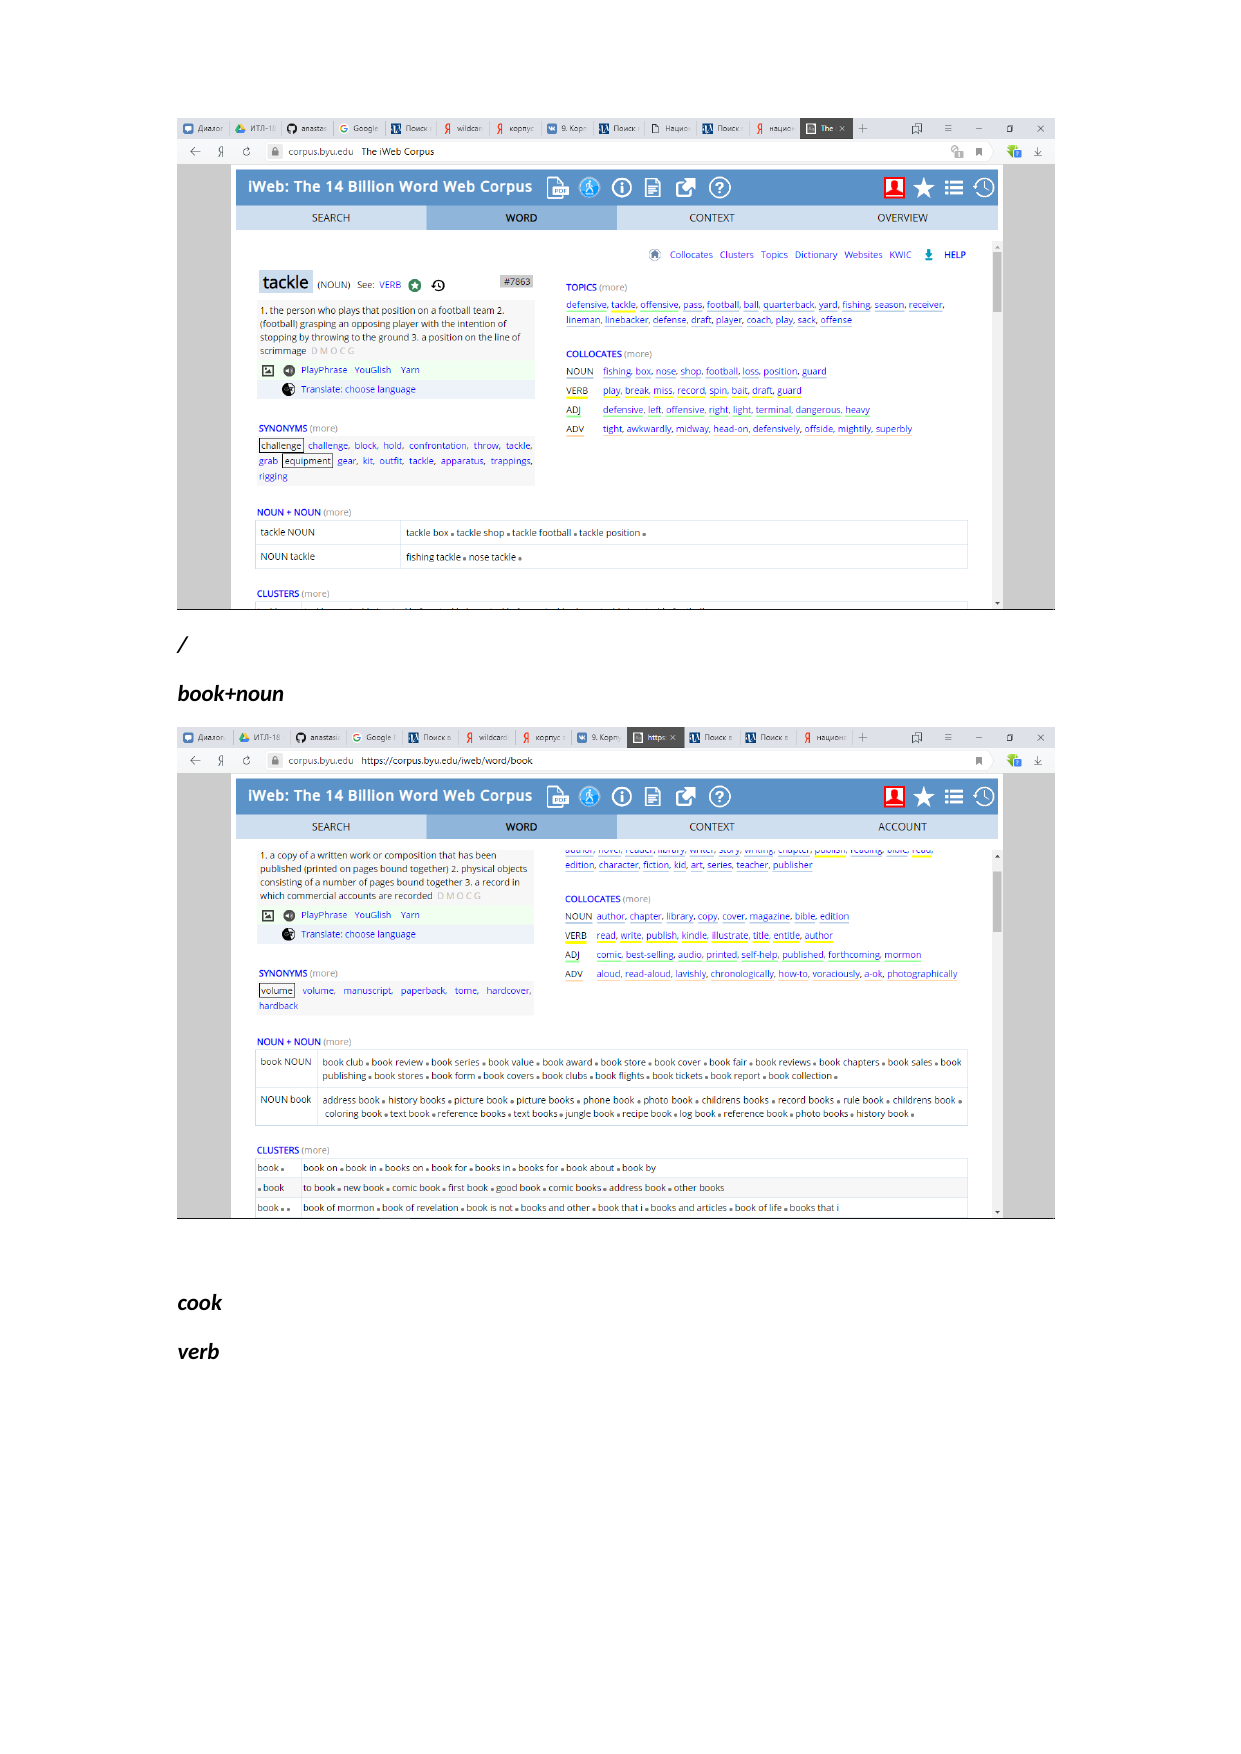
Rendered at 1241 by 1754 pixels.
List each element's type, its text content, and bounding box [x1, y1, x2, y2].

picture [177, 118, 1055, 610]
text verb [177, 1337, 1152, 1365]
text / [177, 630, 1152, 658]
picture [177, 727, 1055, 1219]
text book+noun [177, 679, 1152, 707]
text cook [177, 1288, 1152, 1316]
